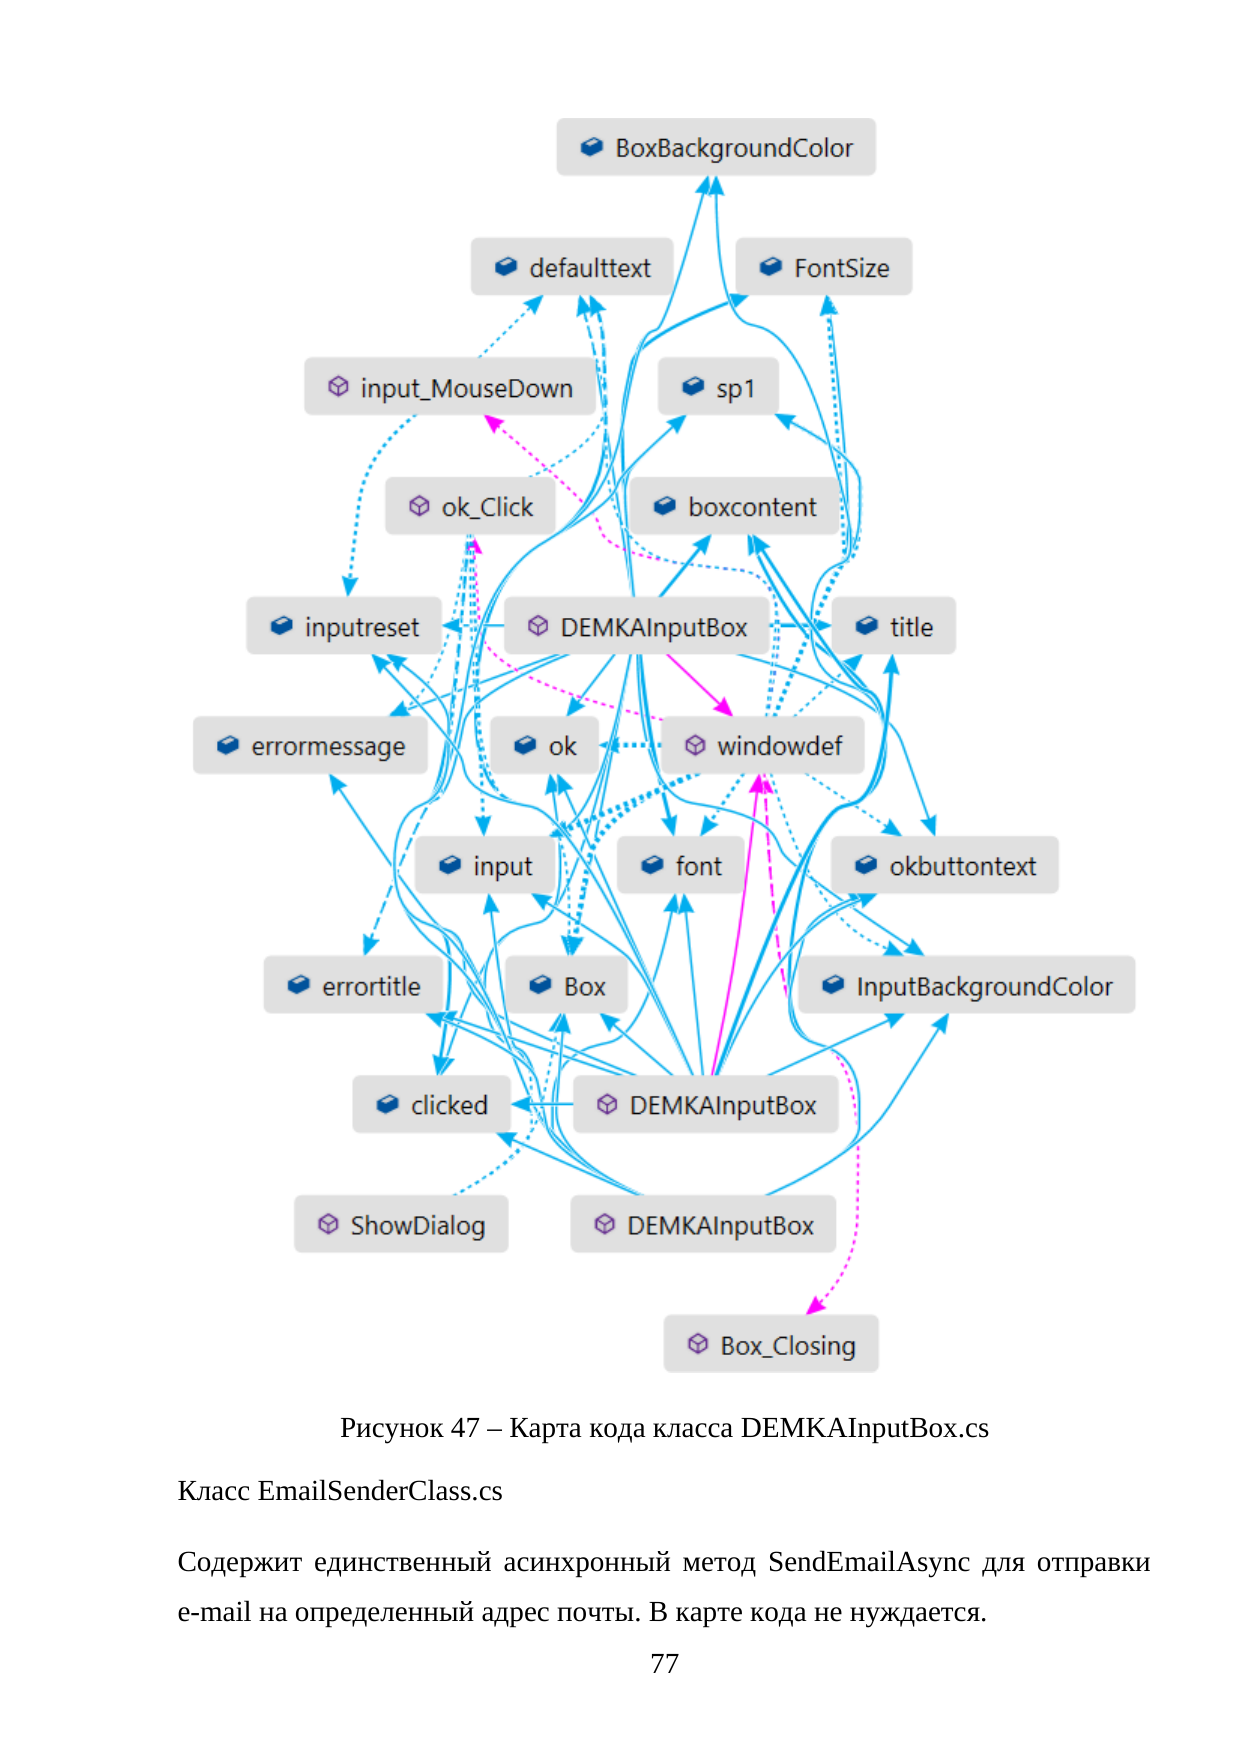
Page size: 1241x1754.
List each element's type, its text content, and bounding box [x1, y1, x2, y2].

picture [192, 118, 1137, 1373]
text Содержит единственный асинхронный метод SendEmailAsync для отправки e-mail на определенный адрес почты. В карте кода не нуждается. [177, 1544, 1152, 1628]
text Класс EmailSenderClass.cs [177, 1473, 1152, 1507]
text Рисунок 47 – Карта кода класса DEMKAInputBox.cs [177, 1410, 1152, 1444]
